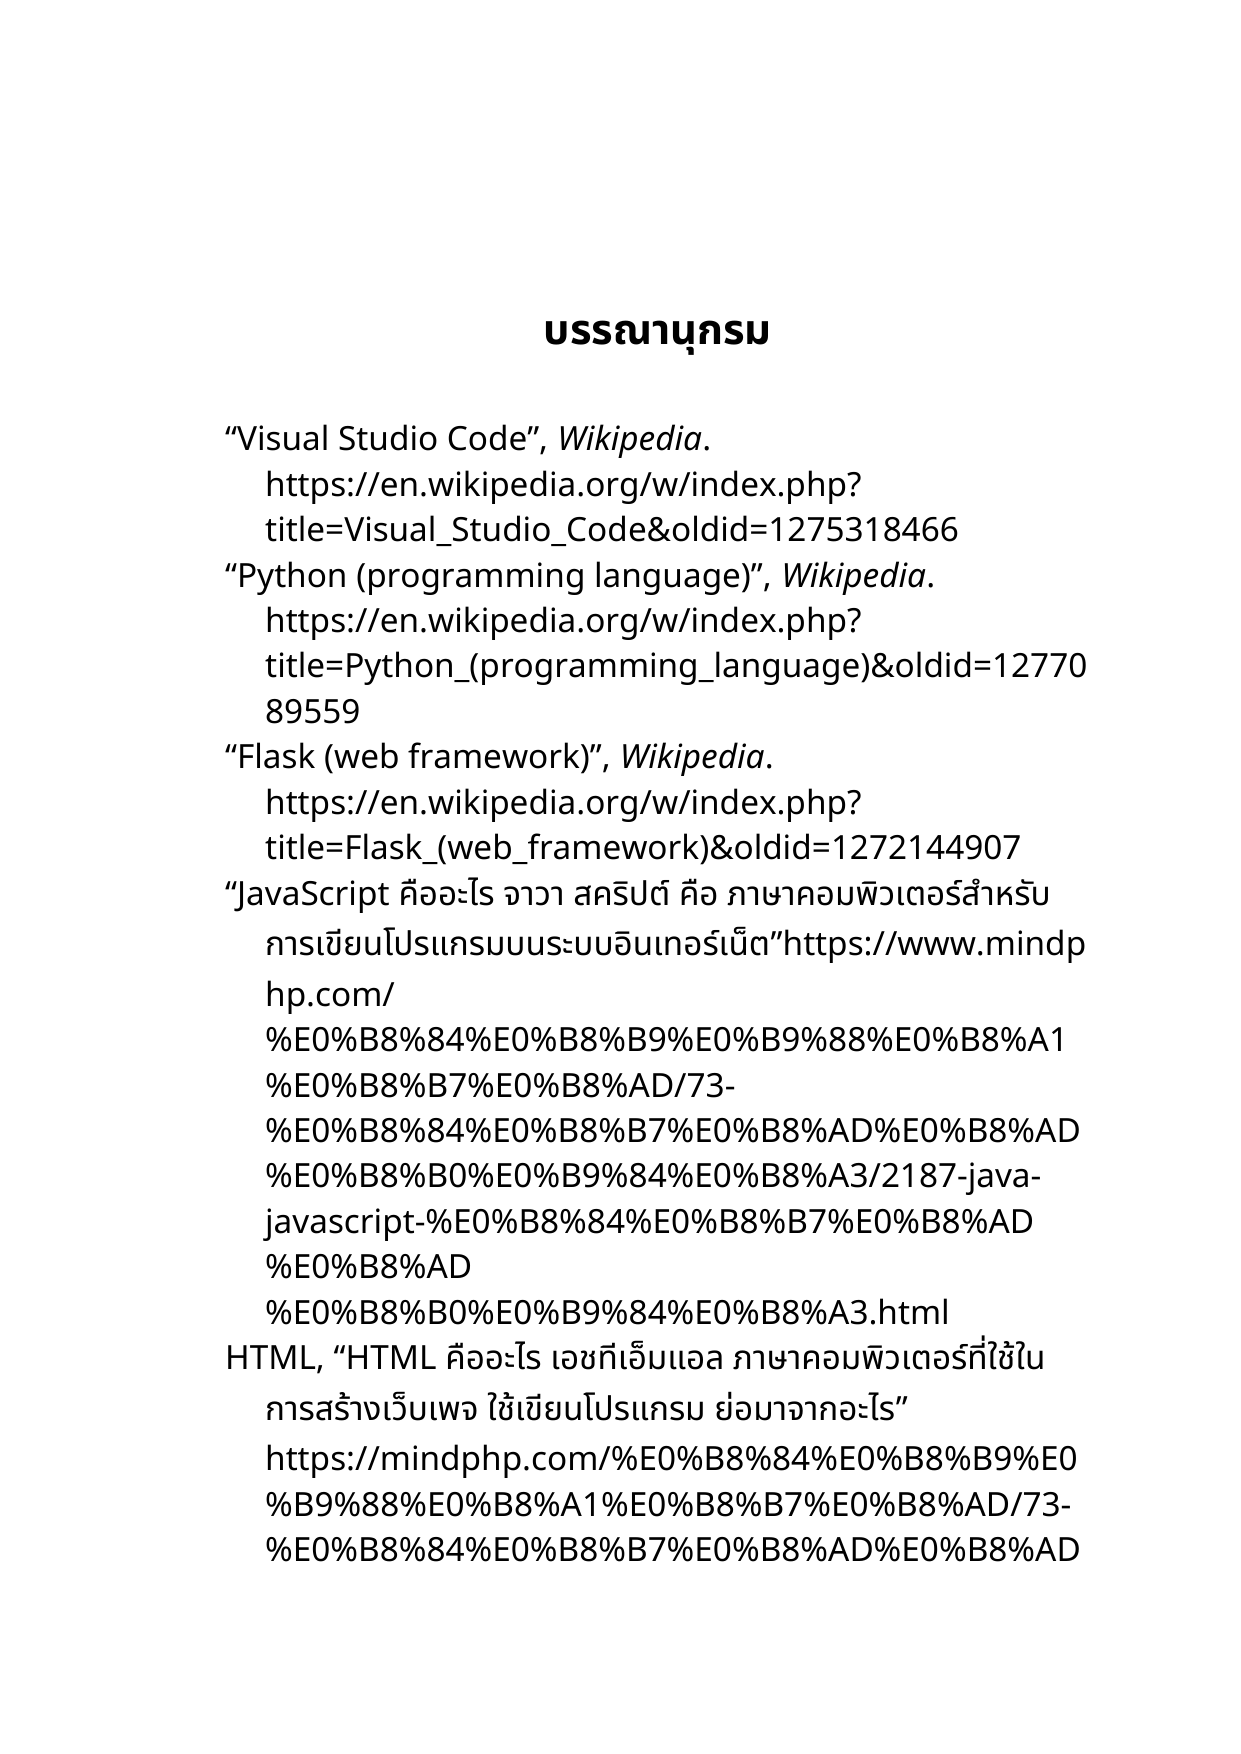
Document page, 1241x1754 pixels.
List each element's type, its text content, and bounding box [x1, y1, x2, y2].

text “Python (programming language)”, Wikipedia. https://en.wikipedia.org/w/index.php?title=Python_(programming_language)&oldid=1277089559 [225, 551, 1090, 733]
text “Visual Studio Code”, Wikipedia. https://en.wikipedia.org/w/index.php?title=Visual_Studio_Code&oldid=1275318466 [225, 415, 1090, 551]
text “JavaScript คืออะไร จาวา สคริปต์ คือ ภาษาคอมพิวเตอร์สำหรับการเขียนโปรแกรมบนระบบอินเทอร์เน็ต”https://www.mindphp.com/%E0%B8%84%E0%B8%B9%E0%B9%88%E0%B8%A1%E0%B8%B7%E0%B8%AD/73-%E0%B8%84%E0%B8%B7%E0%B8%AD%E0%B8%AD%E0%B8%B0%E0%B9%84%E0%B8%A3/2187-java-javascript-%E0%B8%84%E0%B8%B7%E0%B8%AD%E0%B8%AD%E0%B8%B0%E0%B9%84%E0%B8%A3.html [225, 869, 1090, 1334]
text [225, 1334, 1090, 1571]
subtitle บรรณานุกรม [225, 300, 1090, 363]
text “Flask (web framework)”, Wikipedia. https://en.wikipedia.org/w/index.php?title=Flask_(web_framework)&oldid=1272144907 [225, 733, 1090, 869]
